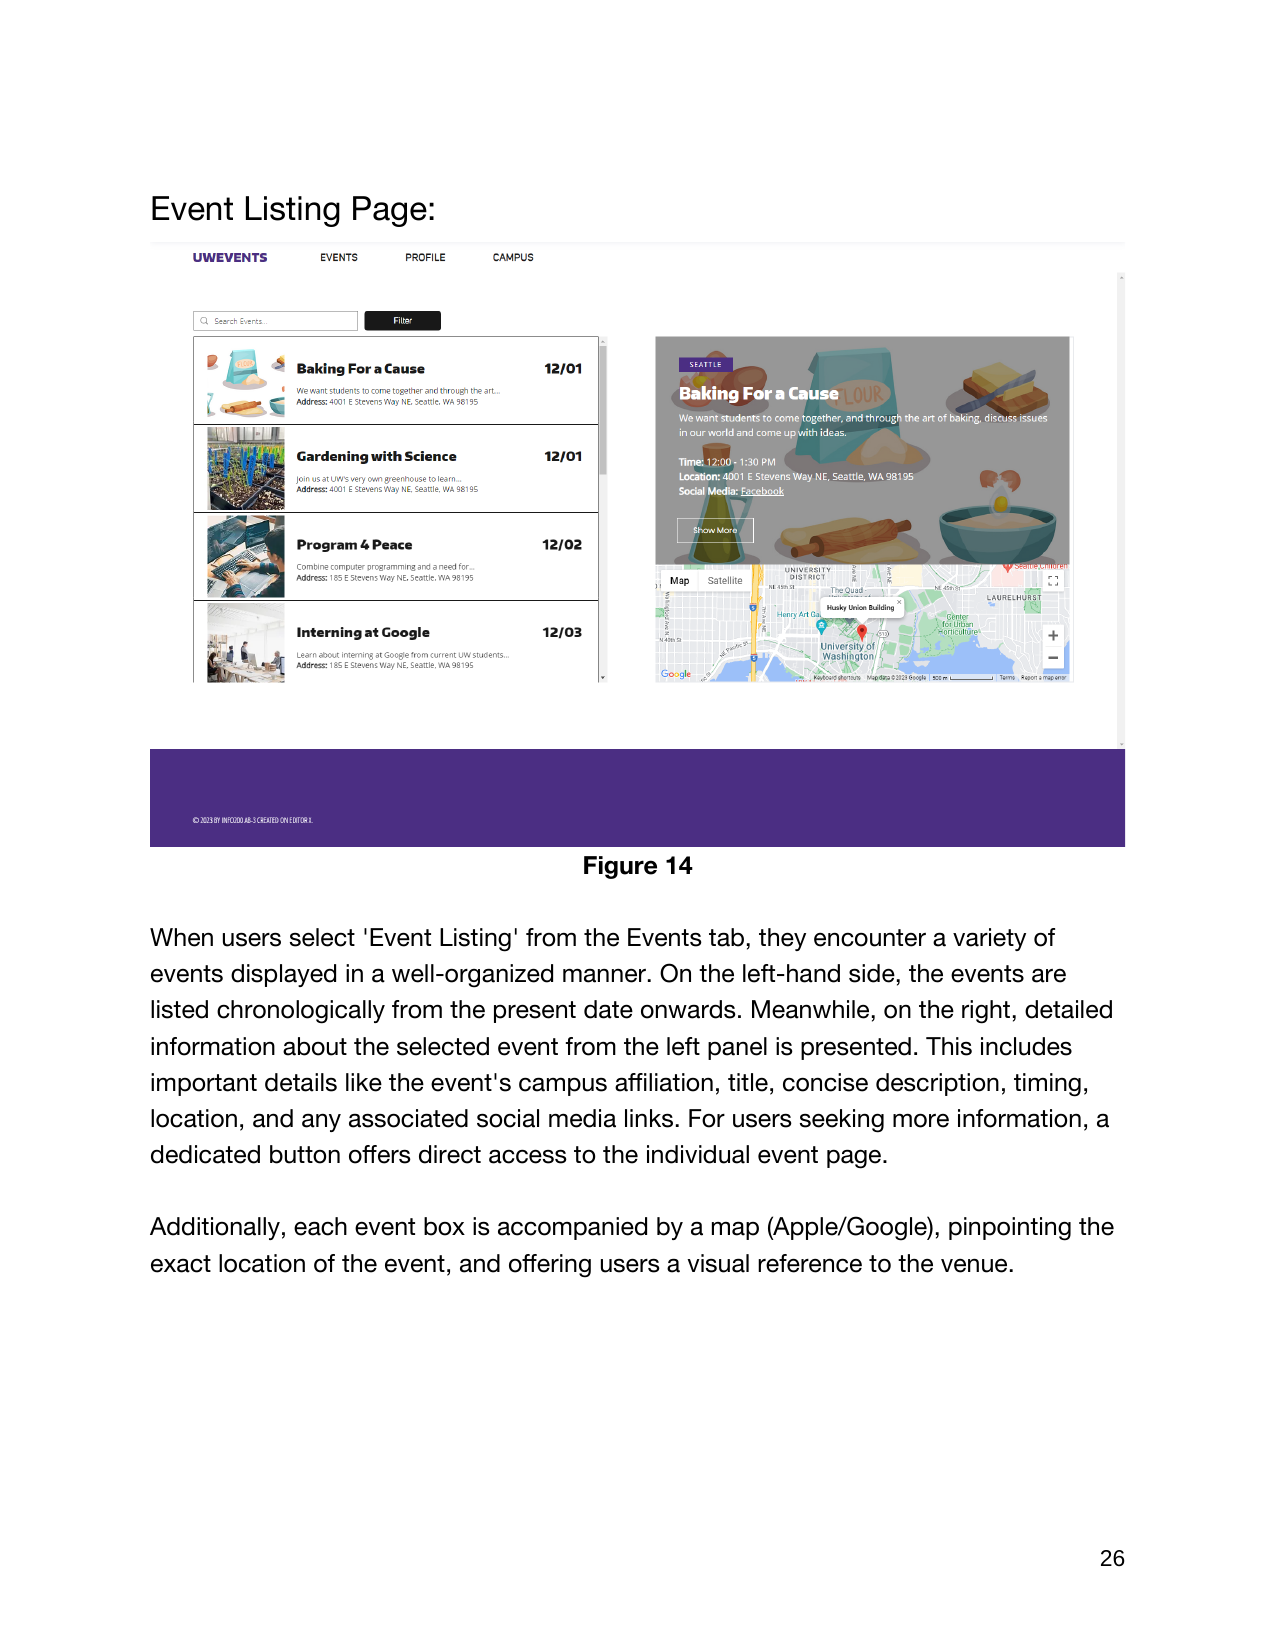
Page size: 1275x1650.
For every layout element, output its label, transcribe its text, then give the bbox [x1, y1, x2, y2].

text When users select 'Event Listing' from the Events tab, they encounter a variety of events displayed in a well-organized manner. On the left-hand side, the events are listed chronologically from the present date onwards. Meanwhile, on the right, detailed information about the selected event from the left panel is presented. This includes important details like the event's campus affiliation, title, concise description, timing, location, and any associated social media links. For users seeking more information, a dedicated button offers direct access to the individual event page. [150, 922, 1125, 1171]
text Figure 14 [150, 850, 1125, 881]
text Additionally, each event box is accompanied by a map (Apple/Google), pinpointing the exact location of the event, and offering users a visual reference to the venue. [150, 1211, 1125, 1279]
subtitle Event Listing Page: [150, 187, 1125, 229]
picture [150, 242, 1125, 847]
